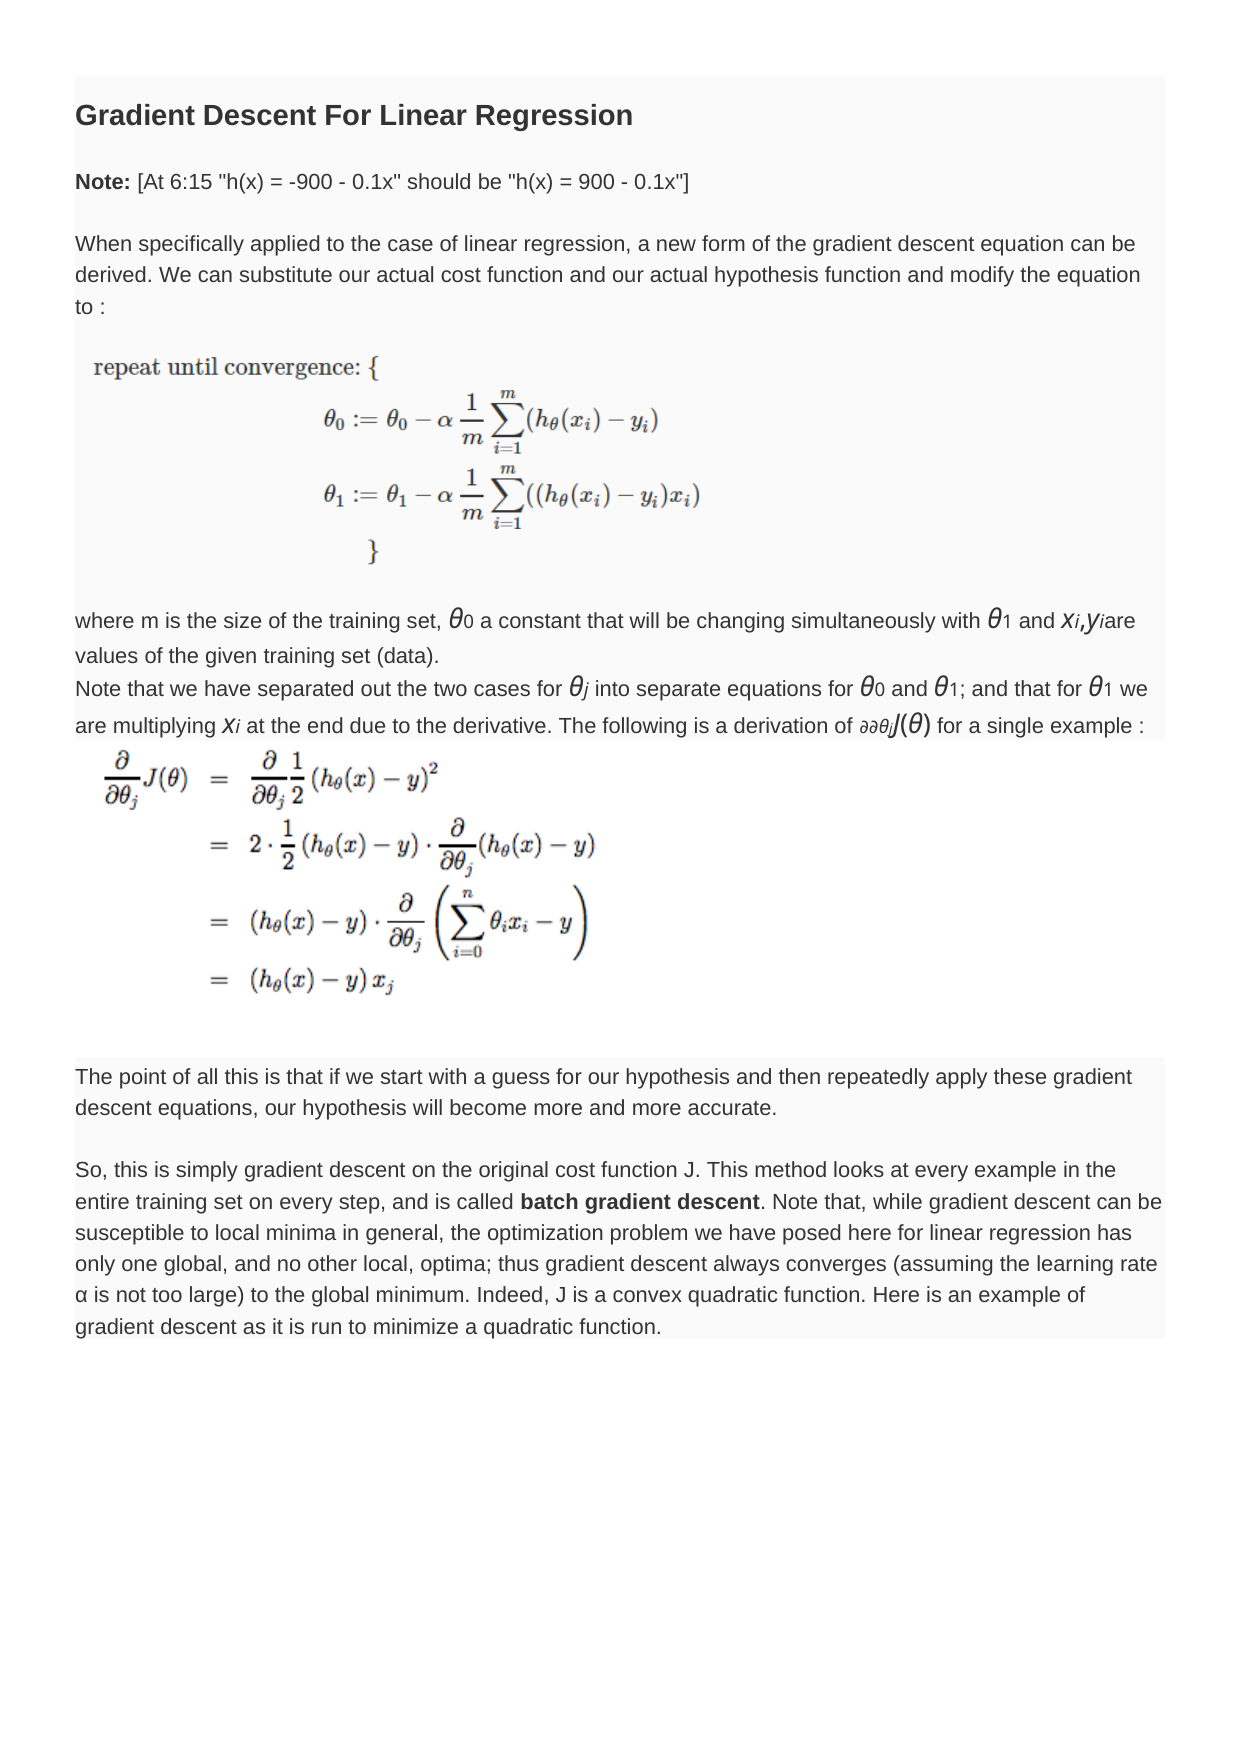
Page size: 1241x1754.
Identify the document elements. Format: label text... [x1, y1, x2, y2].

picture [75, 741, 625, 1039]
text So, this is simply gradient descent on the original cost function J. This method looks at every example in the entire training set on every step, and is called batch gradient descent. Note that, while gradient descent can be susceptible to local minima in general, the optimization problem we have posed here for linear regression has only one global, and no other local, optima; thus gradient descent always converges (assuming the learning rate α is not too large) to the global minimum. Indeed, J is a convex quadratic function. Here is an example of gradient descent as it is run to minimize a quadratic function. [75, 1151, 1165, 1339]
text The point of all this is that if we start with a guess for our hypothesis and then repeatedly apply these gradient descent equations, our hypothesis will become more and more accurate. [75, 1057, 1165, 1120]
text When specifically applied to the case of linear regression, a new form of the gradient descent equation can be derived. We can substitute our actual cost function and our actual hypothesis function and modify the equation to : [75, 225, 1165, 319]
picture [75, 350, 742, 569]
subtitle Gradient Descent For Linear Regression [75, 75, 1165, 131]
text Note that we have separated out the two cases for θj into separate equations for θ0 and θ1; and that for θ1 we are multiplying xi at the end due to the derivative. The following is a derivation of ∂∂θjJ(θ) for a single example : [75, 668, 1165, 741]
text Note: [At 6:15 "h(x) = -900 - 0.1x" should be "h(x) = 900 - 0.1x"] [75, 162, 1165, 194]
text where m is the size of the training set, θ0 a constant that will be changing simultaneously with θ1 and xi,yiare values of the given training set (data). [75, 599, 1165, 668]
